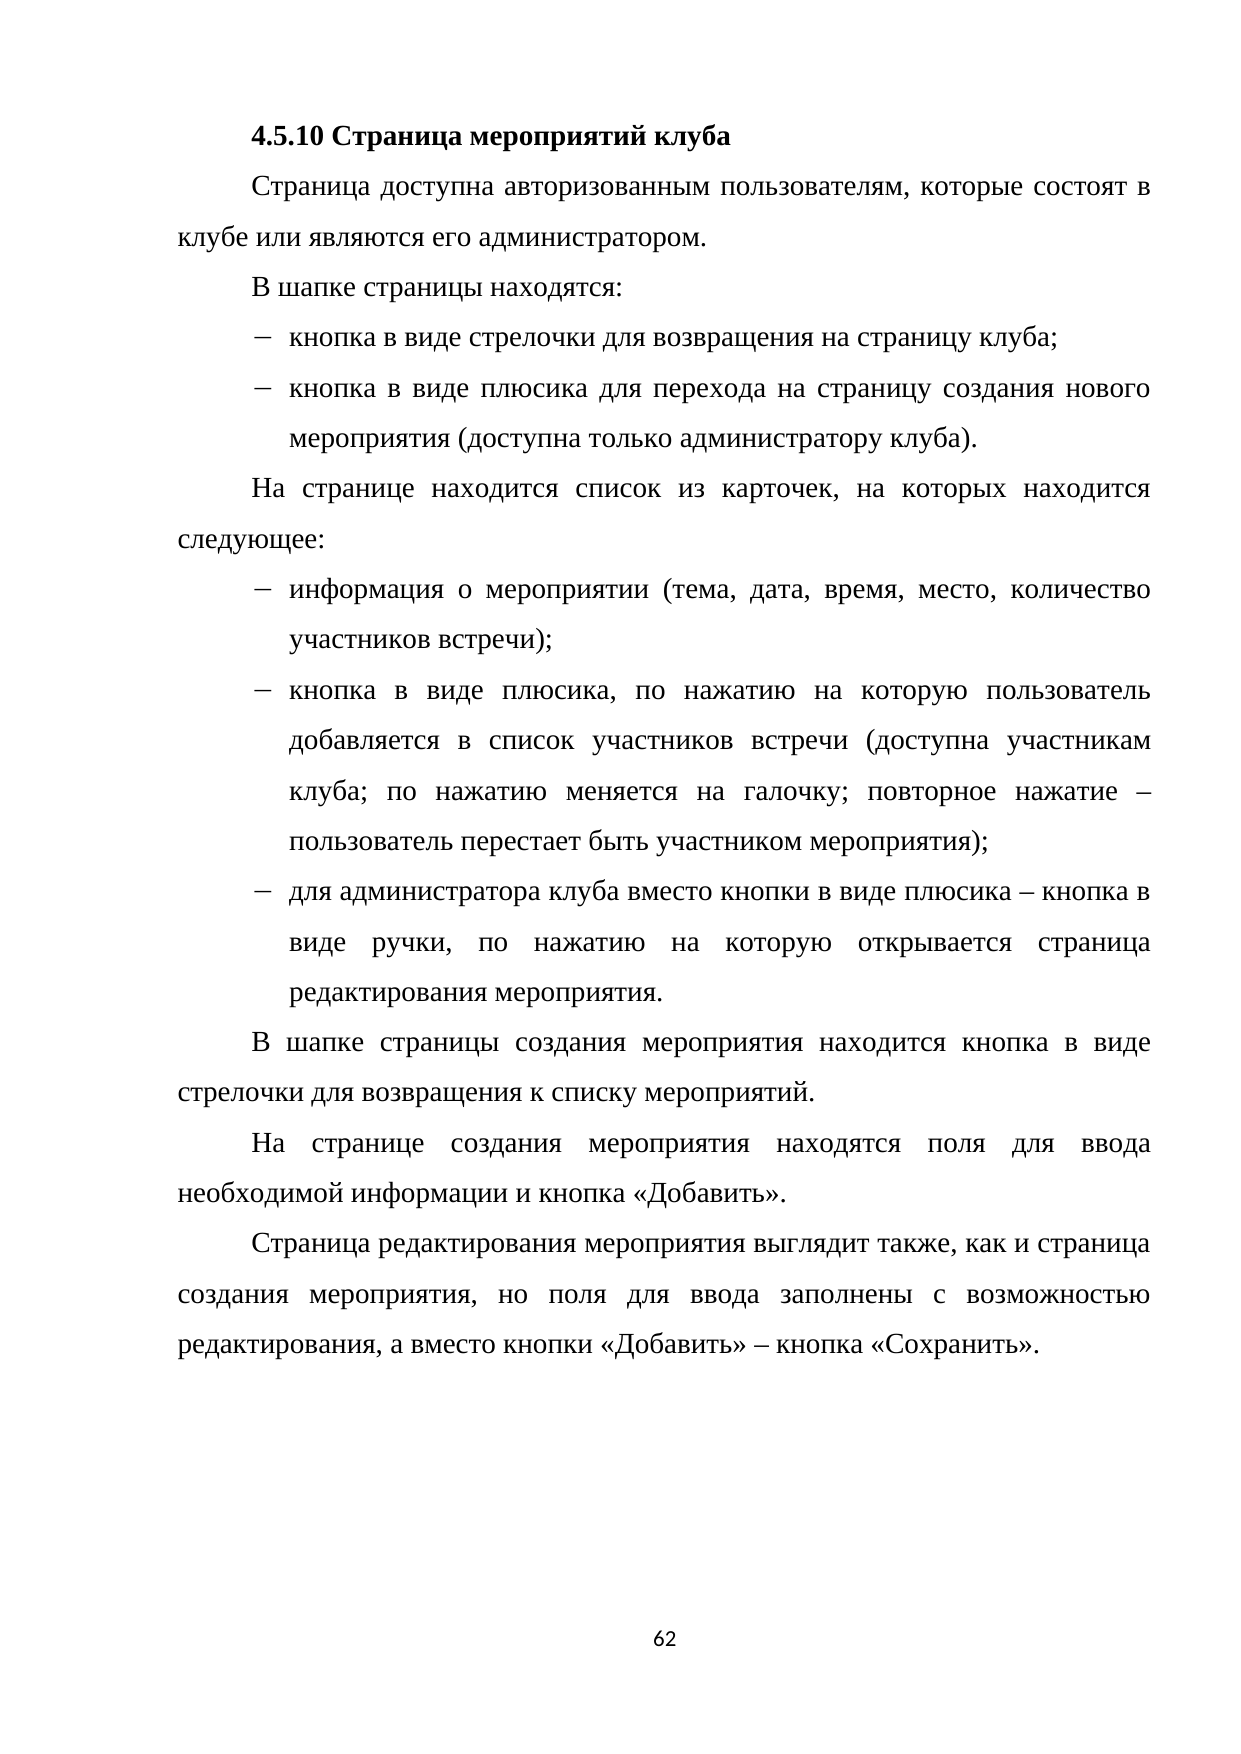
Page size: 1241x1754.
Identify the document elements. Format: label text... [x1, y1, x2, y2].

text для администратора клуба вместо кнопки в виде плюсика – кнопка в виде ручки, по нажатию на которую открывается страница редактирования мероприятия. [251, 873, 1152, 1007]
text В шапке страницы находятся: [177, 269, 1152, 303]
text В шапке страницы создания мероприятия находится кнопка в виде стрелочки для возвращения к списку мероприятий. [177, 1024, 1152, 1108]
text На странице находится список из карточек, на которых находится следующее: [177, 471, 1152, 554]
text информация о мероприятии (тема, дата, время, место, количество участников встречи); [251, 571, 1152, 655]
text Страница доступна авторизованным пользователям, которые состоят в клубе или являются его администратором. [177, 168, 1152, 252]
text кнопка в виде плюсика для перехода на страницу создания нового мероприятия (доступна только администратору клуба). [251, 370, 1152, 454]
text Страница редактирования мероприятия выглядит также, как и страница создания мероприятия, но поля для ввода заполнены с возможностью редактирования, а вместо кнопки «Добавить» – кнопка «Сохранить». [177, 1226, 1152, 1360]
text кнопка в виде плюсика, по нажатию на которую пользователь добавляется в список участников встречи (доступна участникам клуба; по нажатию меняется на галочку; повторное нажатие – пользователь перестает быть участником мероприятия); [251, 672, 1152, 856]
text Страница мероприятий клуба [215, 118, 1152, 152]
text На странице создания мероприятия находятся поля для ввода необходимой информации и кнопка «Добавить». [177, 1125, 1152, 1209]
text кнопка в виде стрелочки для возвращения на страницу клуба; [251, 319, 1152, 353]
